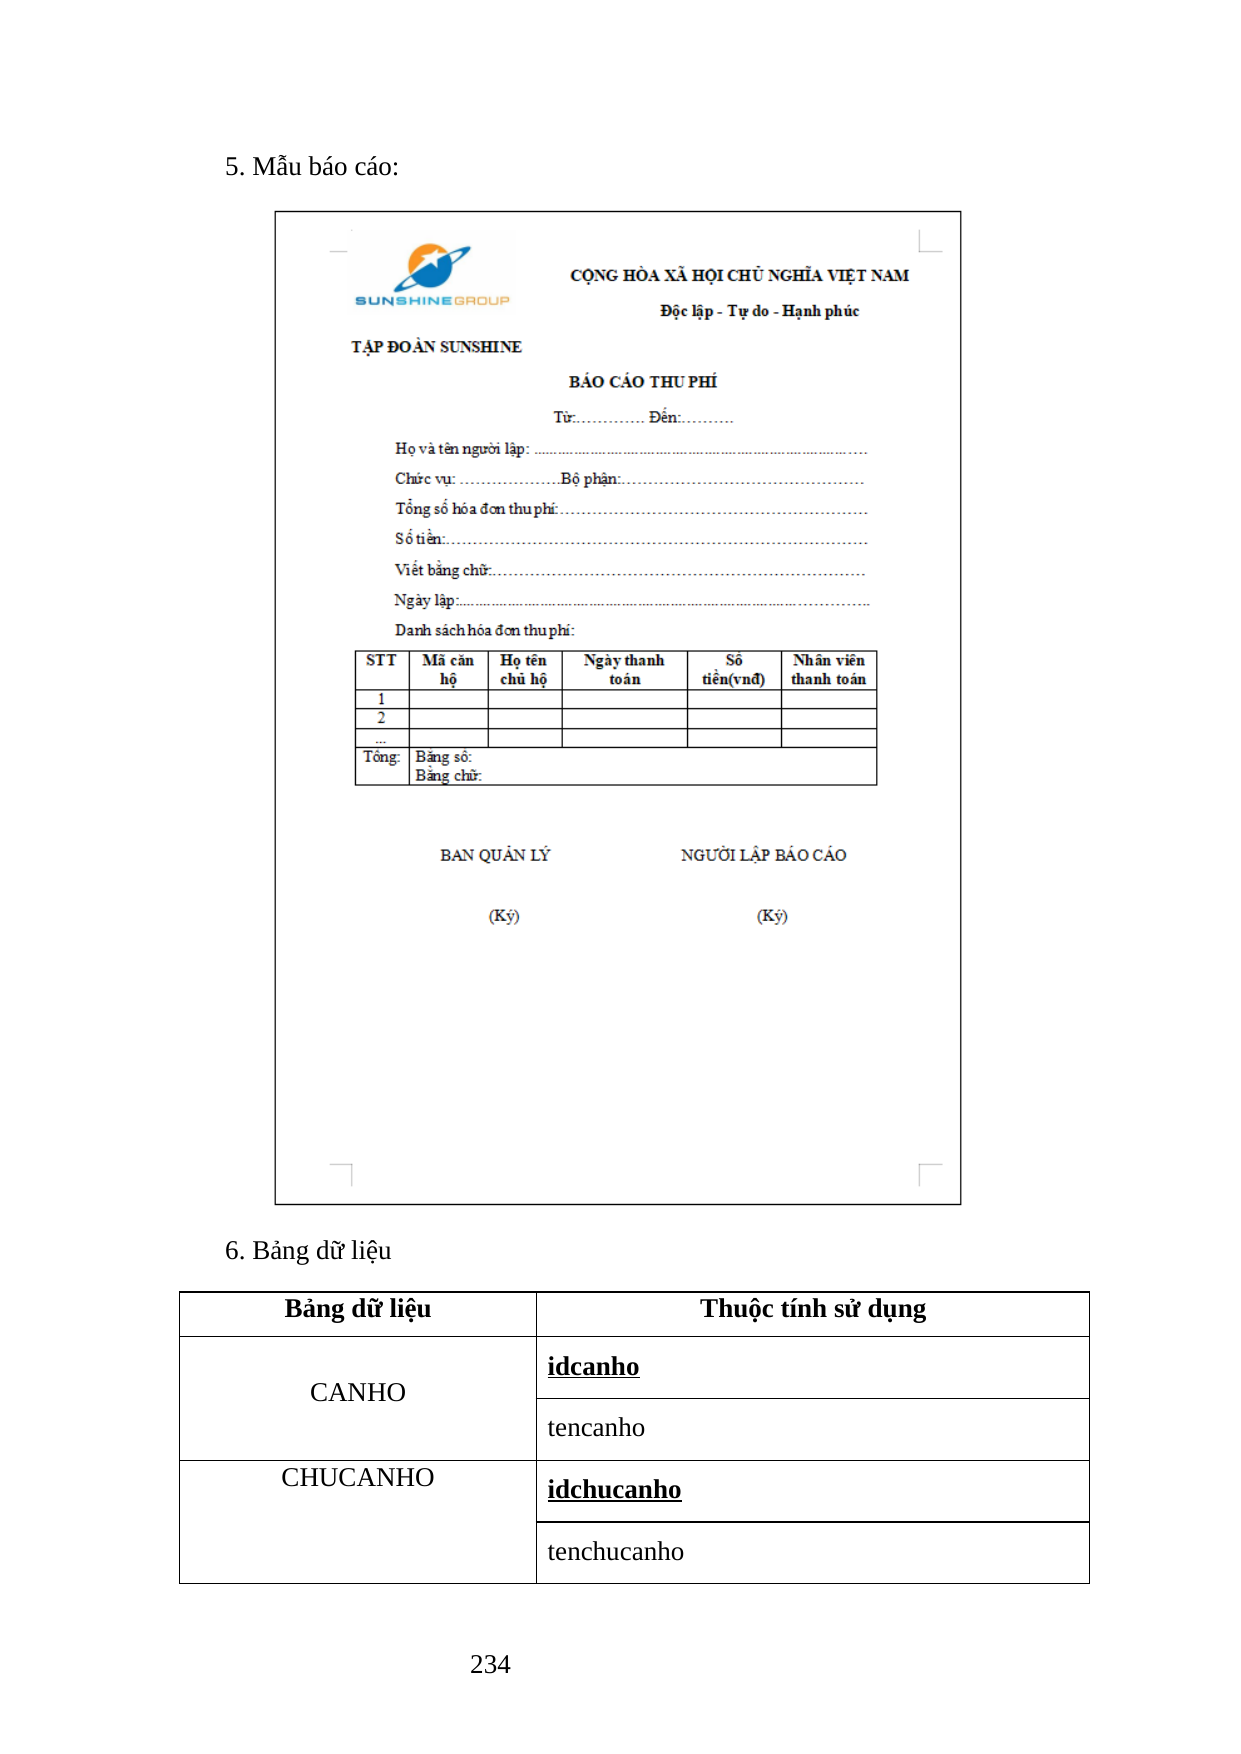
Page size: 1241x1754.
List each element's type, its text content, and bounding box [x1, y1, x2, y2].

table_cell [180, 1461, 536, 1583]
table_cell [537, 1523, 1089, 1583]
picture [272, 207, 969, 1209]
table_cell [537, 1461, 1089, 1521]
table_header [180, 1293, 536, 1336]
list Bảng dữ liệu [225, 1234, 1090, 1265]
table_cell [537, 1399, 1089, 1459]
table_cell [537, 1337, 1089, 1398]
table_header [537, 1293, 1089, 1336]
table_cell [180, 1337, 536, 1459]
list Mẫu báo cáo: [225, 150, 1090, 181]
